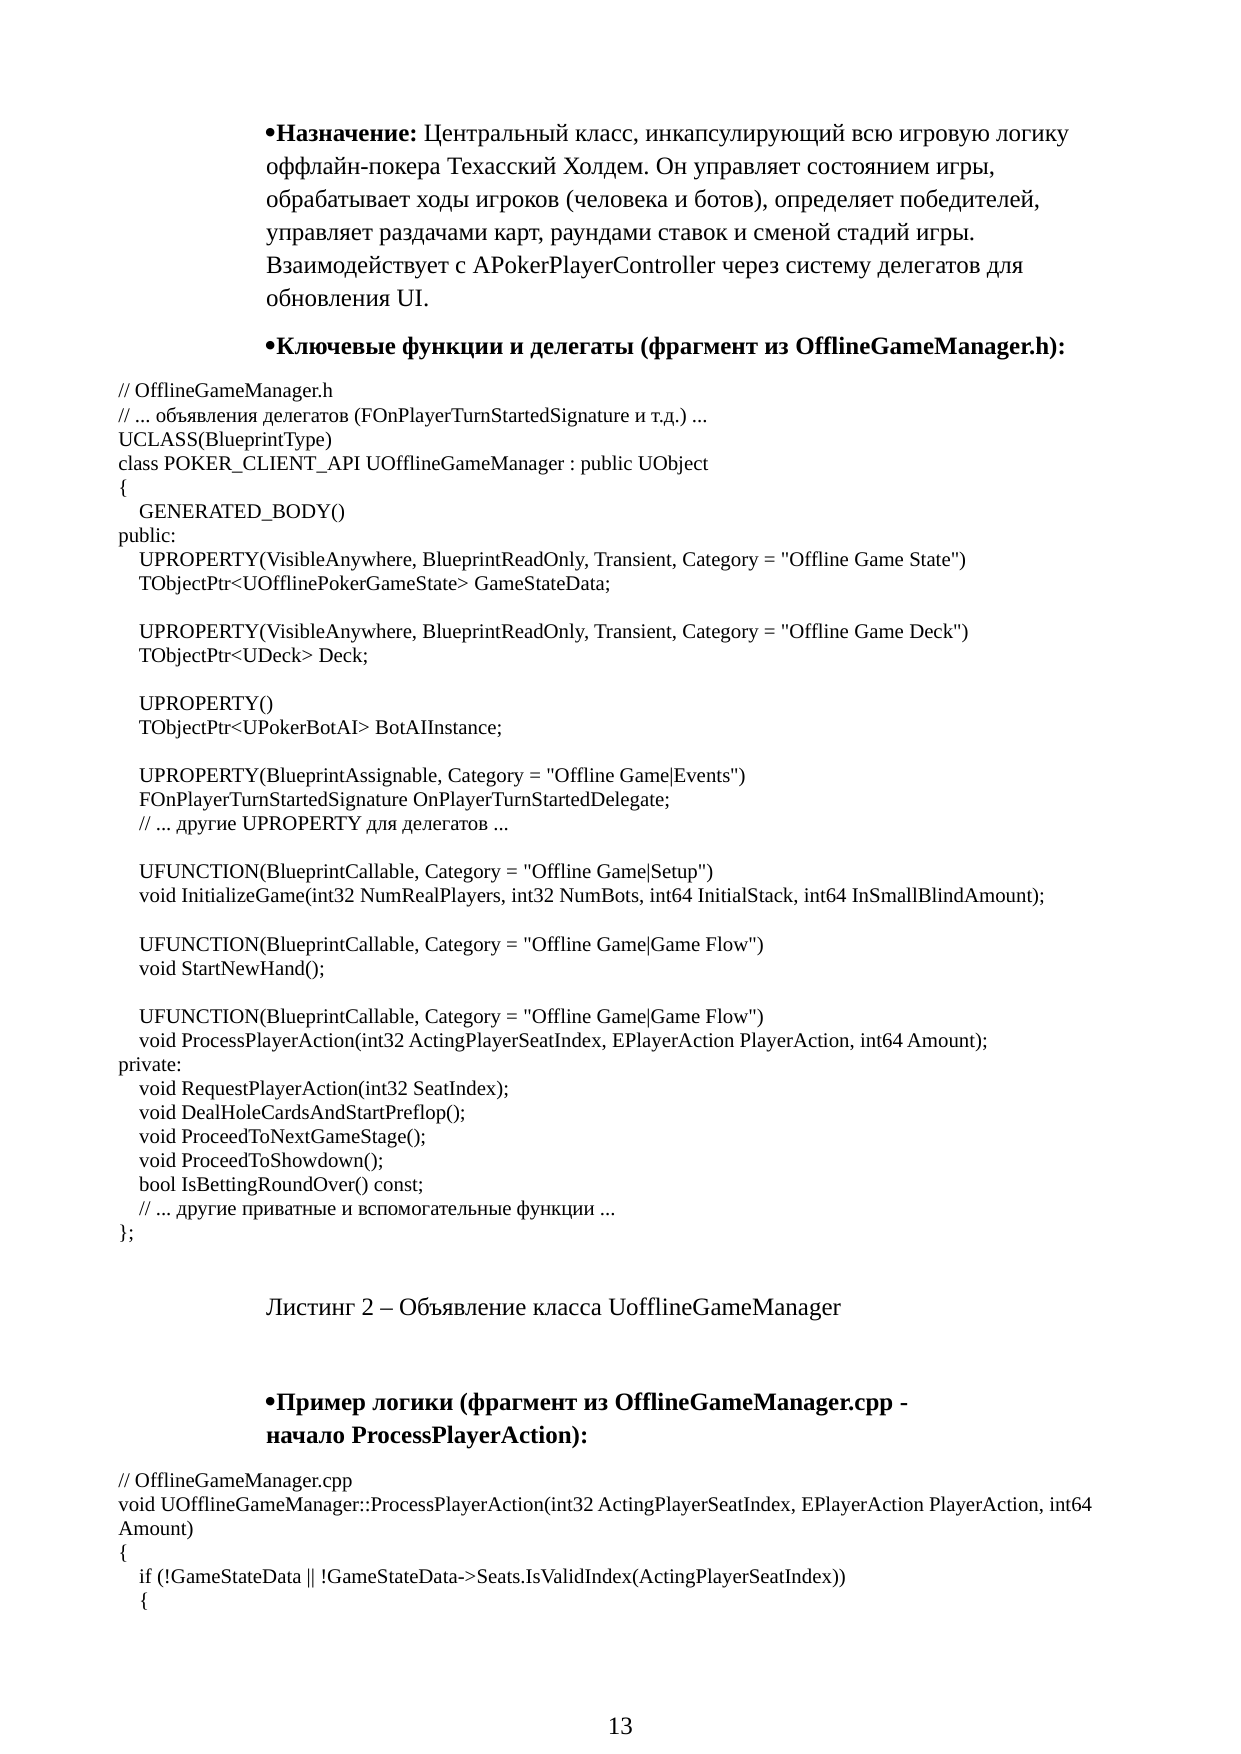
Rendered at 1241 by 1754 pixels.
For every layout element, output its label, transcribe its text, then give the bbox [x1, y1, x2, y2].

list void ProceedToNextGameStage(); [118, 1124, 1122, 1148]
list }; [118, 1220, 1122, 1244]
list UFUNCTION(BlueprintCallable, Category = "Offline Game|Setup") [118, 859, 1122, 883]
list if (!GameStateData || !GameStateData->Seats.IsValidIndex(ActingPlayerSeatIndex)) [118, 1564, 1122, 1588]
list void RequestPlayerAction(int32 SeatIndex); [118, 1076, 1122, 1100]
list FOnPlayerTurnStartedSignature OnPlayerTurnStartedDelegate; [118, 787, 1122, 811]
list UPROPERTY() [118, 691, 1122, 715]
list void ProceedToShowdown(); [118, 1148, 1122, 1172]
list GENERATED_BODY() [118, 499, 1122, 523]
list { [118, 475, 1122, 499]
list void ProcessPlayerAction(int32 ActingPlayerSeatIndex, EPlayerAction PlayerAction, int64 Amount); [118, 1028, 1122, 1052]
list Ключевые функции и делегаты (фрагмент из OfflineGameManager.h): [266, 331, 1122, 359]
list private: [118, 1052, 1122, 1076]
list void InitializeGame(int32 NumRealPlayers, int32 NumBots, int64 InitialStack, int64 InSmallBlindAmount); [118, 883, 1122, 907]
list // OfflineGameManager.cpp [118, 1468, 1122, 1492]
list UPROPERTY(VisibleAnywhere, BlueprintReadOnly, Transient, Category = "Offline Game State") [118, 547, 1122, 571]
list TObjectPtr<UOfflinePokerGameState> GameStateData; [118, 571, 1122, 595]
list Назначение: Центральный класс, инкапсулирующий всю игровую логику оффлайн-покера Техасский Холдем. Он управляет состоянием игры, обрабатывает ходы игроков (человека и ботов), определяет победителей, управляет раздачами карт, раундами ставок и сменой стадий игры. Взаимодействует с APokerPlayerController через систему делегатов для обновления UI. [266, 118, 1122, 312]
list UFUNCTION(BlueprintCallable, Category = "Offline Game|Game Flow") [118, 1004, 1122, 1028]
list { [118, 1540, 1122, 1564]
list Листинг 2 – Объявление класса UofflineGameManager [266, 1292, 1122, 1321]
list // ... другие приватные и вспомогательные функции ... [118, 1196, 1122, 1220]
list UPROPERTY(BlueprintAssignable, Category = "Offline Game|Events") [118, 763, 1122, 787]
list // ... другие UPROPERTY для делегатов ... [118, 811, 1122, 835]
list UPROPERTY(VisibleAnywhere, BlueprintReadOnly, Transient, Category = "Offline Game Deck") [118, 619, 1122, 643]
list // ... объявления делегатов (FOnPlayerTurnStartedSignature и т.д.) ... [118, 402, 1122, 427]
list void DealHoleCardsAndStartPreflop(); [118, 1100, 1122, 1124]
list TObjectPtr<UPokerBotAI> BotAIInstance; [118, 715, 1122, 739]
list TObjectPtr<UDeck> Deck; [118, 643, 1122, 667]
list UCLASS(BlueprintType) [118, 427, 1122, 451]
list void StartNewHand(); [118, 956, 1122, 979]
list bool IsBettingRoundOver() const; [118, 1172, 1122, 1196]
list class POKER_CLIENT_API UOfflineGameManager : public UObject [118, 451, 1122, 475]
list void UOfflineGameManager::ProcessPlayerAction(int32 ActingPlayerSeatIndex, EPlayerAction PlayerAction, int64 Amount) [118, 1492, 1122, 1540]
list // OfflineGameManager.h [118, 378, 1122, 402]
list public: [118, 523, 1122, 547]
list UFUNCTION(BlueprintCallable, Category = "Offline Game|Game Flow") [118, 931, 1122, 956]
list { [118, 1588, 1122, 1612]
list Пример логики (фрагмент из OfflineGameManager.cpp - начало ProcessPlayerAction): [266, 1387, 1122, 1449]
